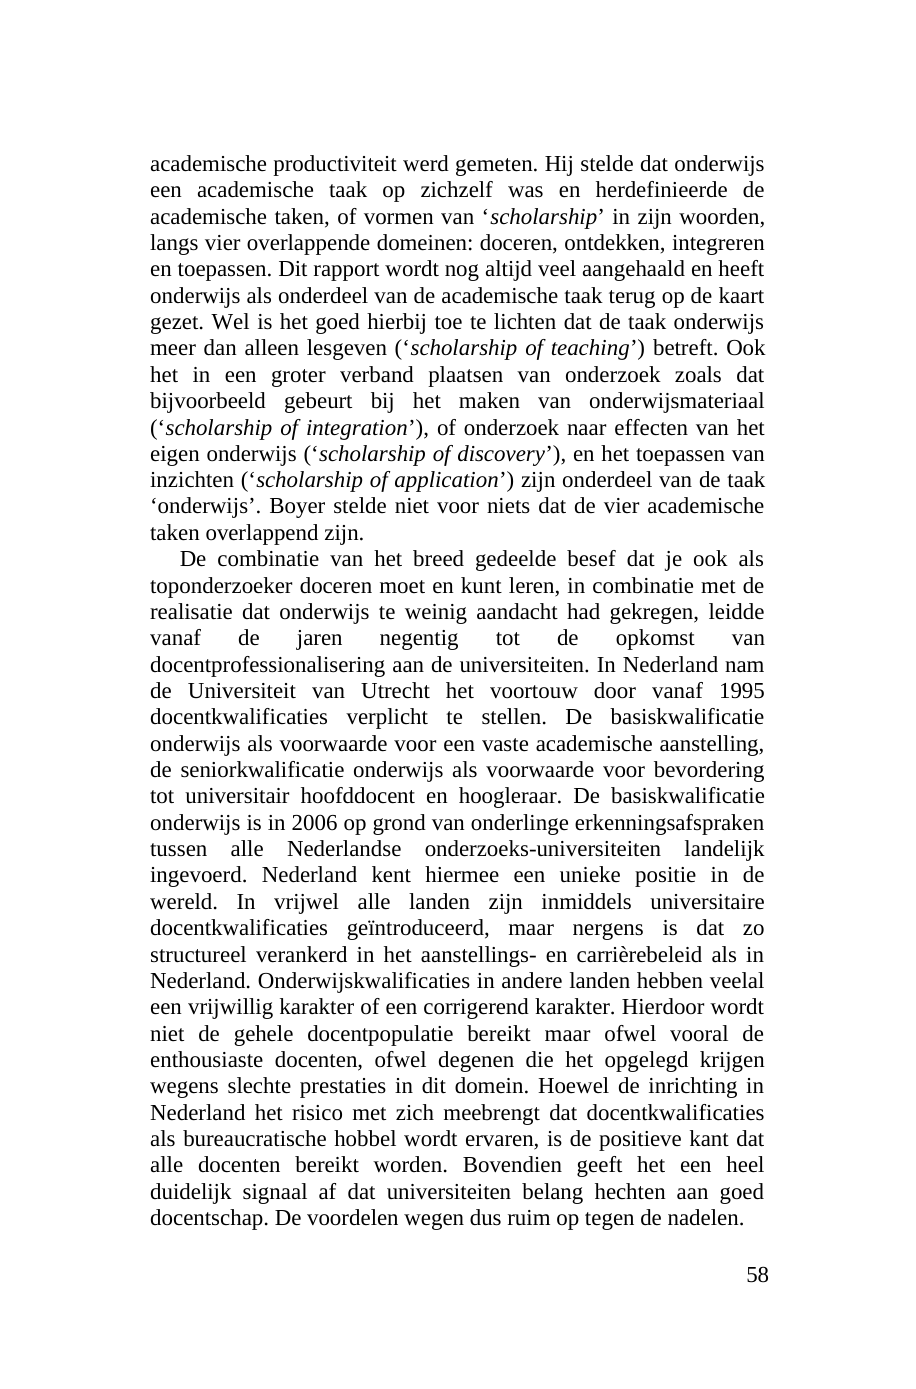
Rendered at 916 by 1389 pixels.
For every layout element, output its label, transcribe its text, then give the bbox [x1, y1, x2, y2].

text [150, 150, 766, 545]
text De combinatie van het breed gedeelde besef dat je ook als toponderzoeker doceren moet en kunt leren, in combinatie met de realisatie dat onderwijs te weinig aandacht had gekregen, leidde vanaf de jaren negentig tot de opkomst van docentprofessionalisering aan de universiteiten. In Nederland nam de Universiteit van Utrecht het voortouw door vanaf 1995 docentkwalificaties verplicht te stellen. De basiskwalificatie onderwijs als voorwaarde voor een vaste academische aanstelling, de seniorkwalificatie onderwijs als voorwaarde voor bevordering tot universitair hoofddocent en hoogleraar. De basiskwalificatie onderwijs is in 2006 op grond van onderlinge erkenningsafspraken tussen alle Nederlandse onderzoeks-universiteiten landelijk ingevoerd. Nederland kent hiermee een unieke positie in de wereld. In vrijwel alle landen zijn inmiddels universitaire docentkwalificaties geïntroduceerd, maar nergens is dat zo structureel verankerd in het aanstellings- en carrièrebeleid als in Nederland. Onderwijskwalificaties in andere landen hebben veelal een vrijwillig karakter of een corrigerend karakter. Hierdoor wordt niet de gehele docentpopulatie bereikt maar ofwel vooral de enthousiaste docenten, ofwel degenen die het opgelegd krijgen wegens slechte prestaties in dit domein. Hoewel de inrichting in Nederland het risico met zich meebrengt dat docentkwalificaties als bureaucratische hobbel wordt ervaren, is de positieve kant dat alle docenten bereikt worden. Bovendien geeft het een heel duidelijk signaal af dat universiteiten belang hechten aan goed docentschap. De voordelen wegen dus ruim op tegen de nadelen. [150, 545, 766, 1231]
